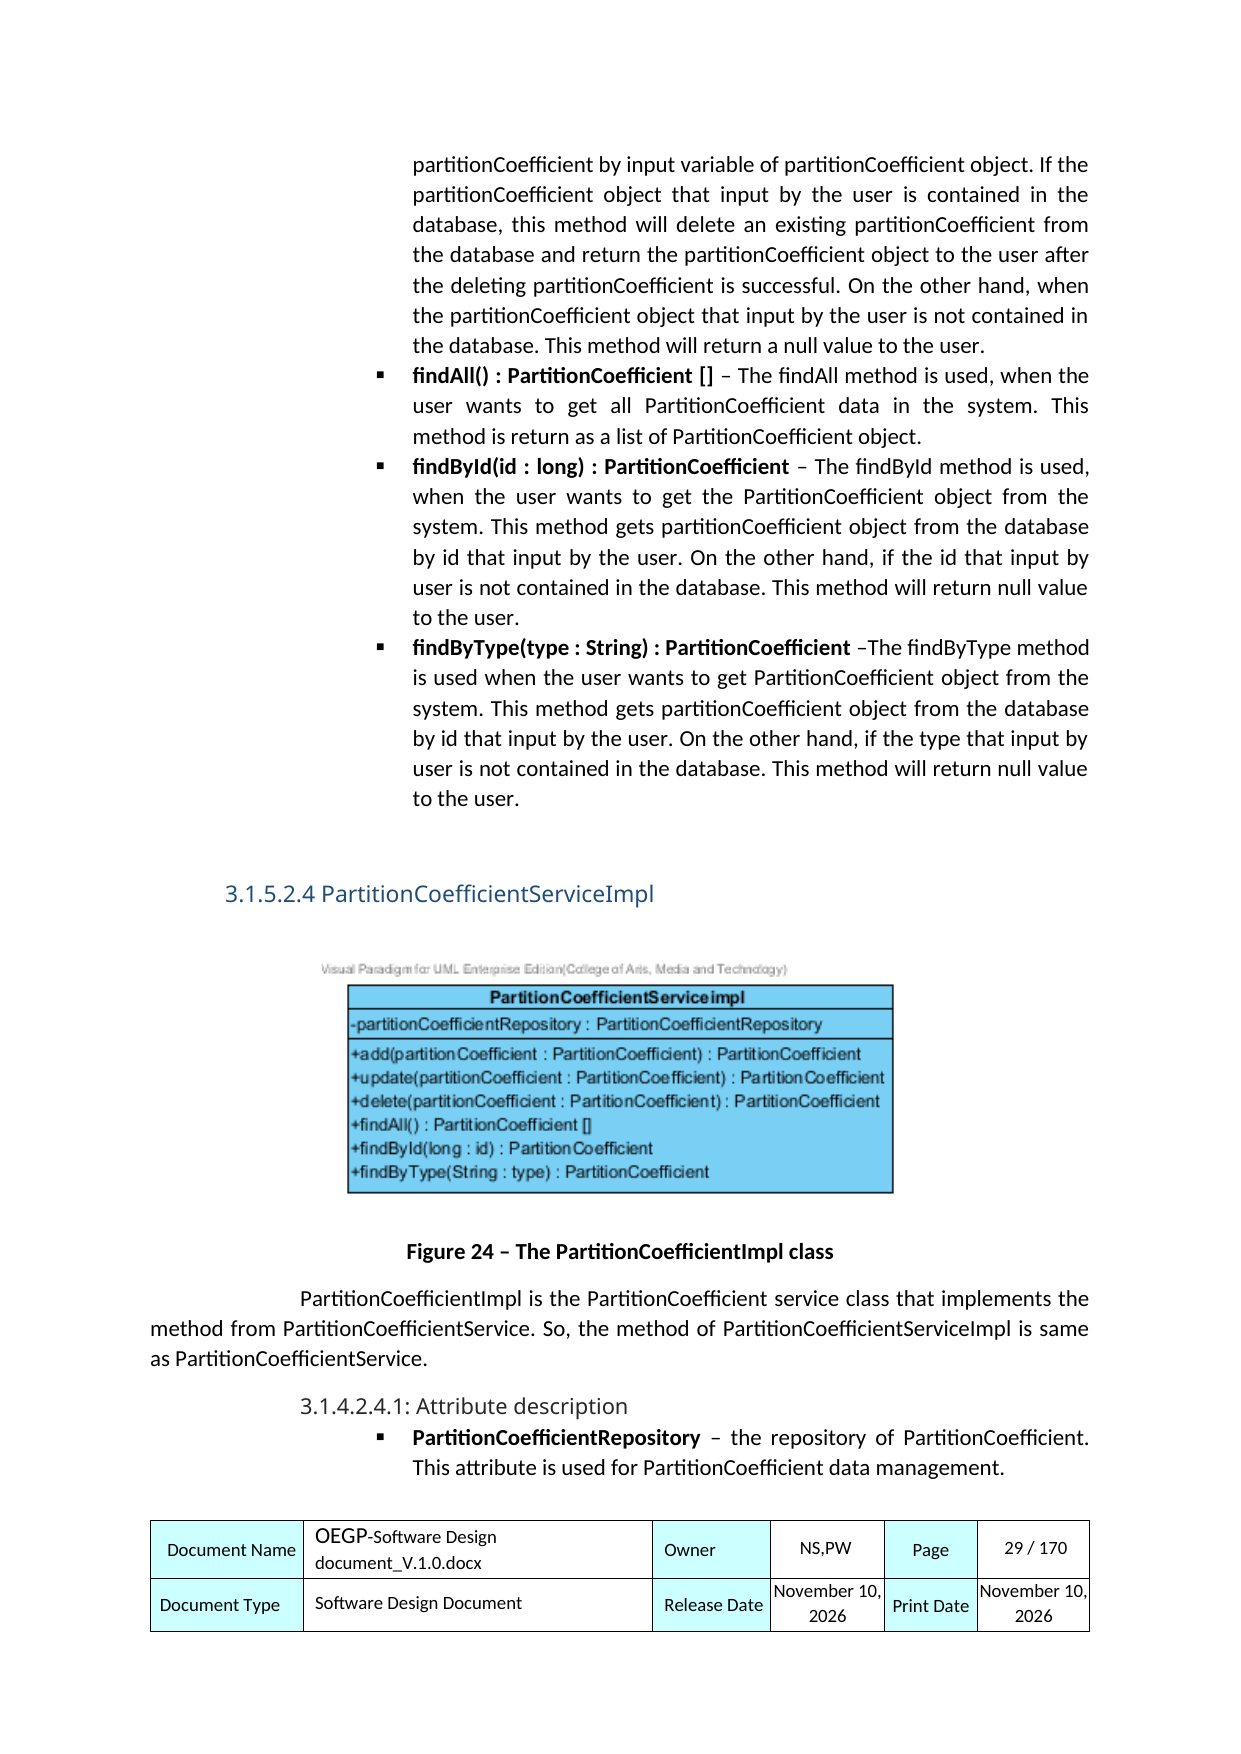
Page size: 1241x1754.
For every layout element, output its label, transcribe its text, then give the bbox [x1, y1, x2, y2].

text PartitionCoefficientImpl is the PartitionCoefficient service class that implements the method from PartitionCoefficientService. So, the method of PartitionCoefficientServiceImpl is same as PartitionCoefficientService. [150, 1284, 1090, 1372]
list findById(id : long) : PartitionCoefficient – The findById method is used, when the user wants to get the PartitionCoefficient object from the system. This method gets partitionCoefficient object from the database by id that input by the user. On the other hand, if the id that input by user is not contained in the database. This method will return null value to the user. [375, 452, 1090, 631]
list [375, 150, 1090, 359]
subtitle 3.1.5.2.4 PartitionCoefficientServiceImpl [150, 878, 1090, 909]
subtitle 3.1.4.2.4.1: Attribute description [225, 1391, 1090, 1421]
list findAll() : PartitionCoefficient [] – The findAll method is used, when the user wants to get all PartitionCoefficient data in the system. This method is return as a list of PartitionCoefficient object. [375, 361, 1090, 450]
list findByType(type : String) : PartitionCoefficient –The findByType method is used when the user wants to get PartitionCoefficient object from the system. This method gets partitionCoefficient object from the database by id that input by the user. On the other hand, if the type that input by user is not contained in the database. This method will return null value to the user. [375, 633, 1090, 812]
list PartitionCoefficientRepository – the repository of PartitionCoefficient. This attribute is used for PartitionCoefficient data management. [375, 1423, 1090, 1481]
picture [321, 958, 919, 1219]
text Figure 24 – The PartitionCoefficientImpl class [150, 1237, 1090, 1265]
